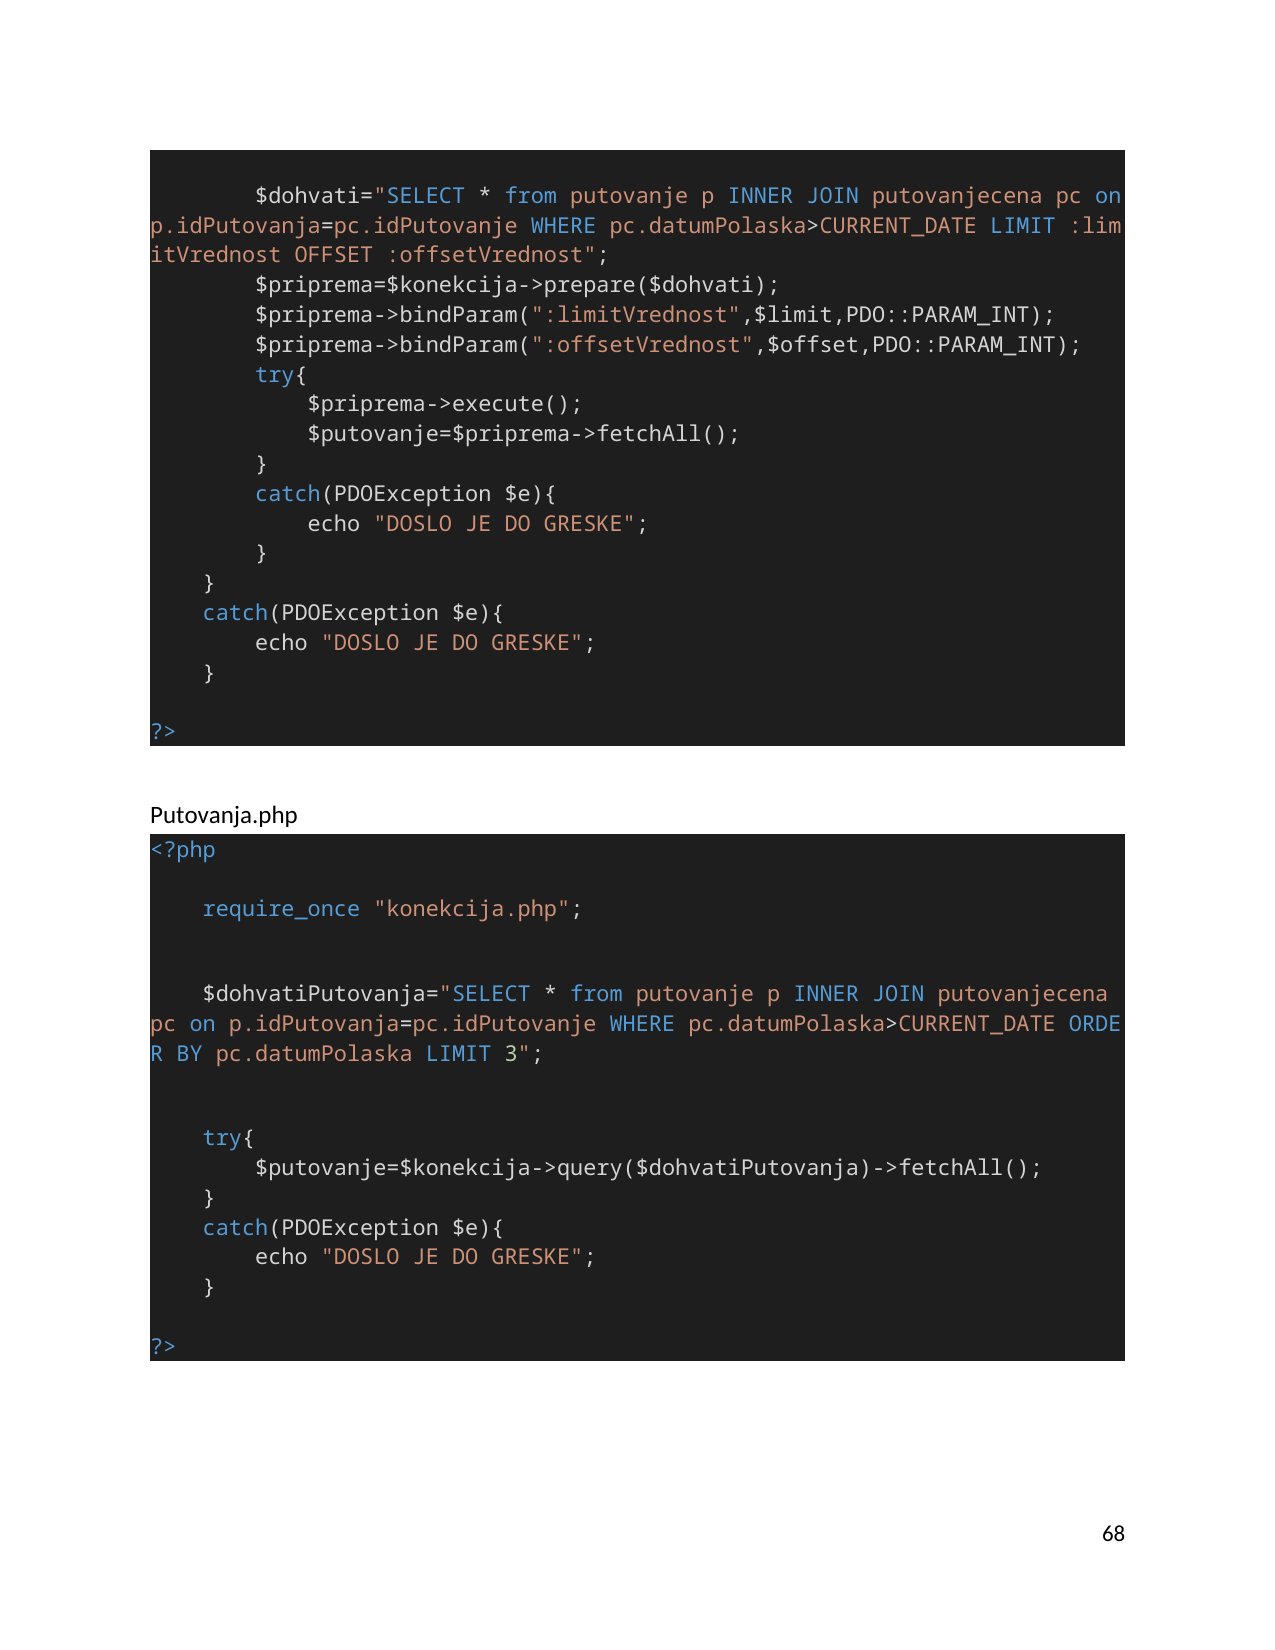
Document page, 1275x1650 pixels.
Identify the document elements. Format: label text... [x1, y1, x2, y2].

text try{ [150, 358, 1125, 388]
text $dohvatiPutovanja="SELECT * from putovanje p INNER JOIN putovanjecena pc on p.idPutovanja=pc.idPutovanje WHERE pc.datumPolaska>CURRENT_DATE ORDER BY pc.datumPolaska LIMIT 3"; [150, 978, 1125, 1067]
text } [150, 1271, 1125, 1301]
text catch(PDOException $e){ [150, 478, 1125, 507]
text } [150, 1182, 1125, 1212]
text try{ [150, 1122, 1125, 1152]
text echo "DOSLO JE DO GRESKE"; [150, 507, 1125, 537]
text echo "DOSLO JE DO GRESKE"; [150, 1241, 1125, 1271]
text $priprema=$konekcija->prepare($dohvati); [150, 269, 1125, 299]
text require_once "konekcija.php"; [150, 893, 1125, 923]
text } [150, 537, 1125, 567]
text ?> [150, 716, 1125, 746]
text catch(PDOException $e){ [150, 597, 1125, 627]
text $putovanje=$priprema->fetchAll(); [150, 418, 1125, 448]
text $priprema->execute(); [150, 388, 1125, 418]
text echo "DOSLO JE DO GRESKE"; [150, 627, 1125, 656]
text } [150, 448, 1125, 478]
text $priprema->bindParam(":offsetVrednost",$offset,PDO::PARAM_INT); [150, 329, 1125, 358]
text catch(PDOException $e){ [150, 1212, 1125, 1241]
text <?php [150, 834, 1125, 864]
text } [150, 567, 1125, 597]
text $putovanje=$konekcija->query($dohvatiPutovanja)->fetchAll(); [150, 1152, 1125, 1182]
text } [150, 656, 1125, 686]
subtitle Putovanja.php [150, 799, 1125, 829]
text ?> [150, 1331, 1125, 1361]
text $priprema->bindParam(":limitVrednost",$limit,PDO::PARAM_INT); [150, 299, 1125, 329]
text $dohvati="SELECT * from putovanje p INNER JOIN putovanjecena pc on p.idPutovanja=pc.idPutovanje WHERE pc.datumPolaska>CURRENT_DATE LIMIT :limitVrednost OFFSET :offsetVrednost"; [150, 180, 1125, 269]
